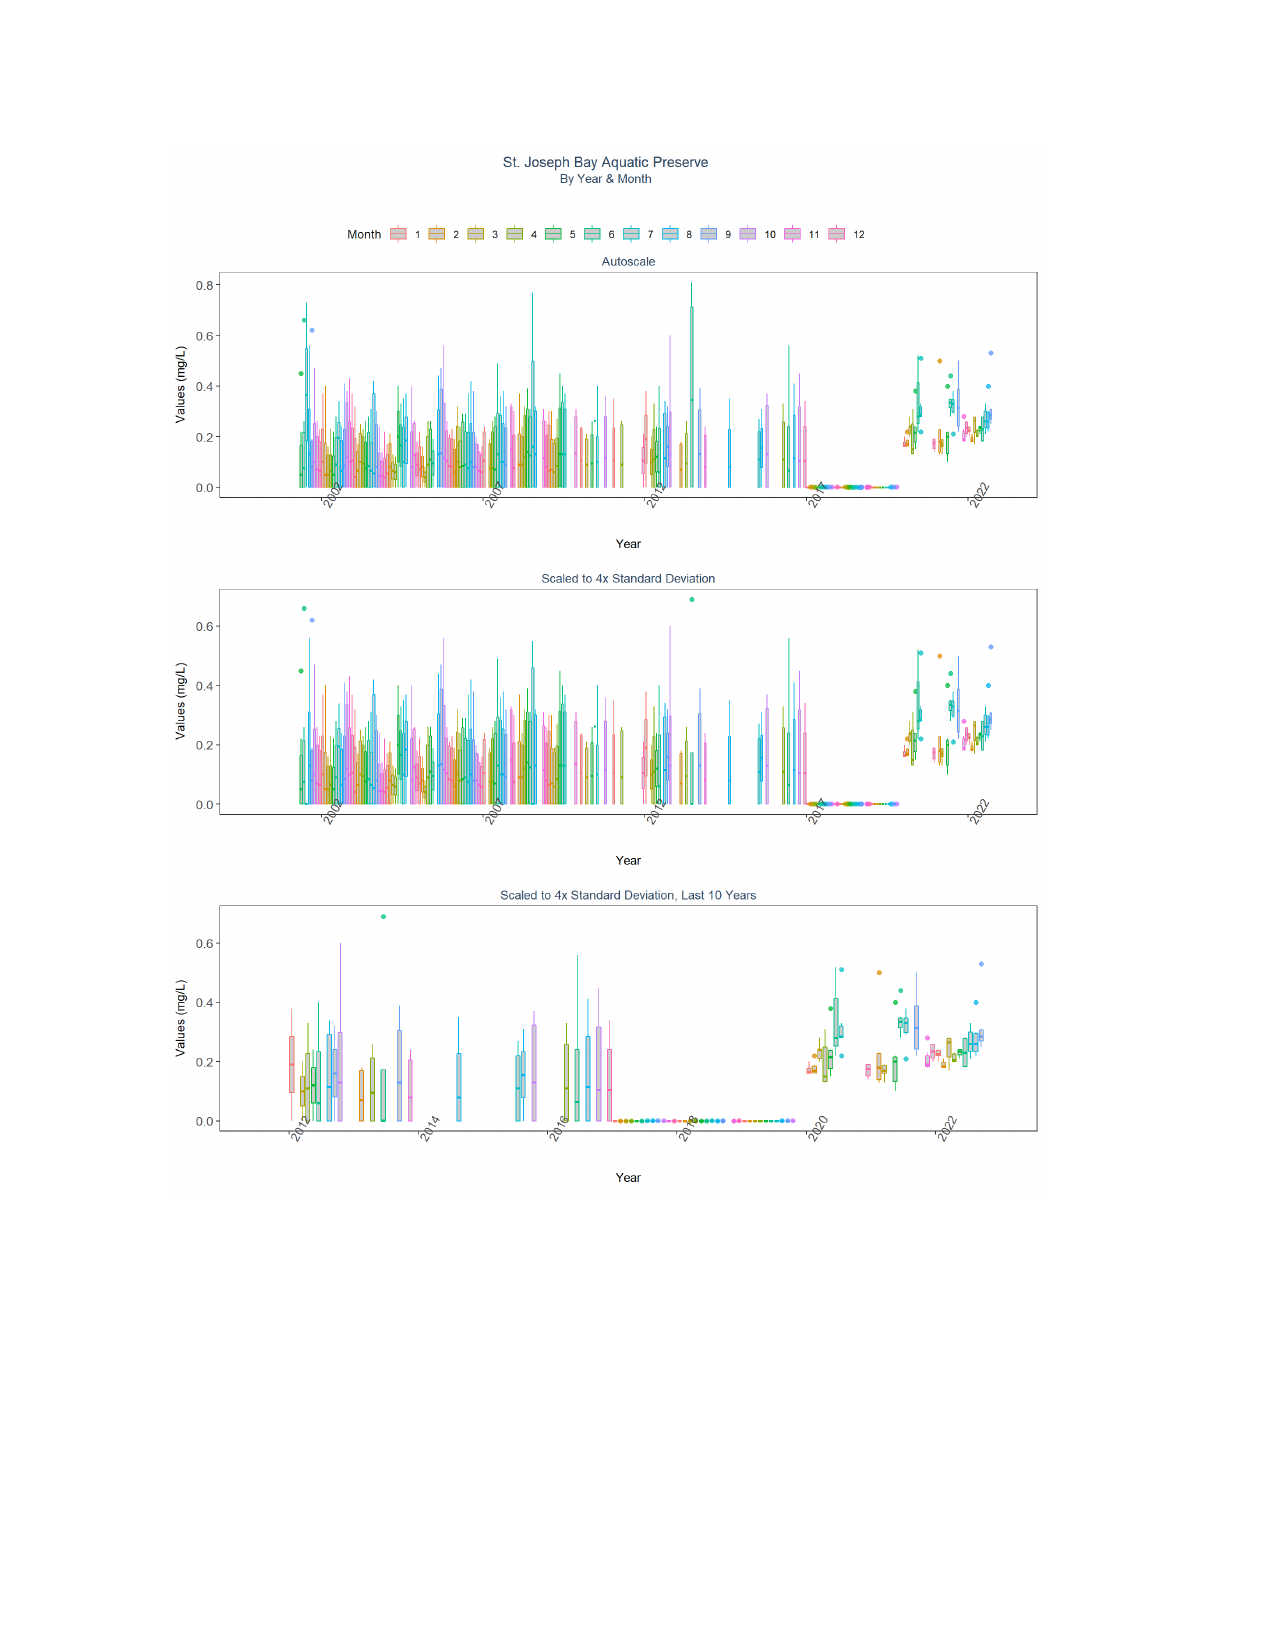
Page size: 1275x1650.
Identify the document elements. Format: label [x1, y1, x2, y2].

picture [168, 150, 1044, 1200]
